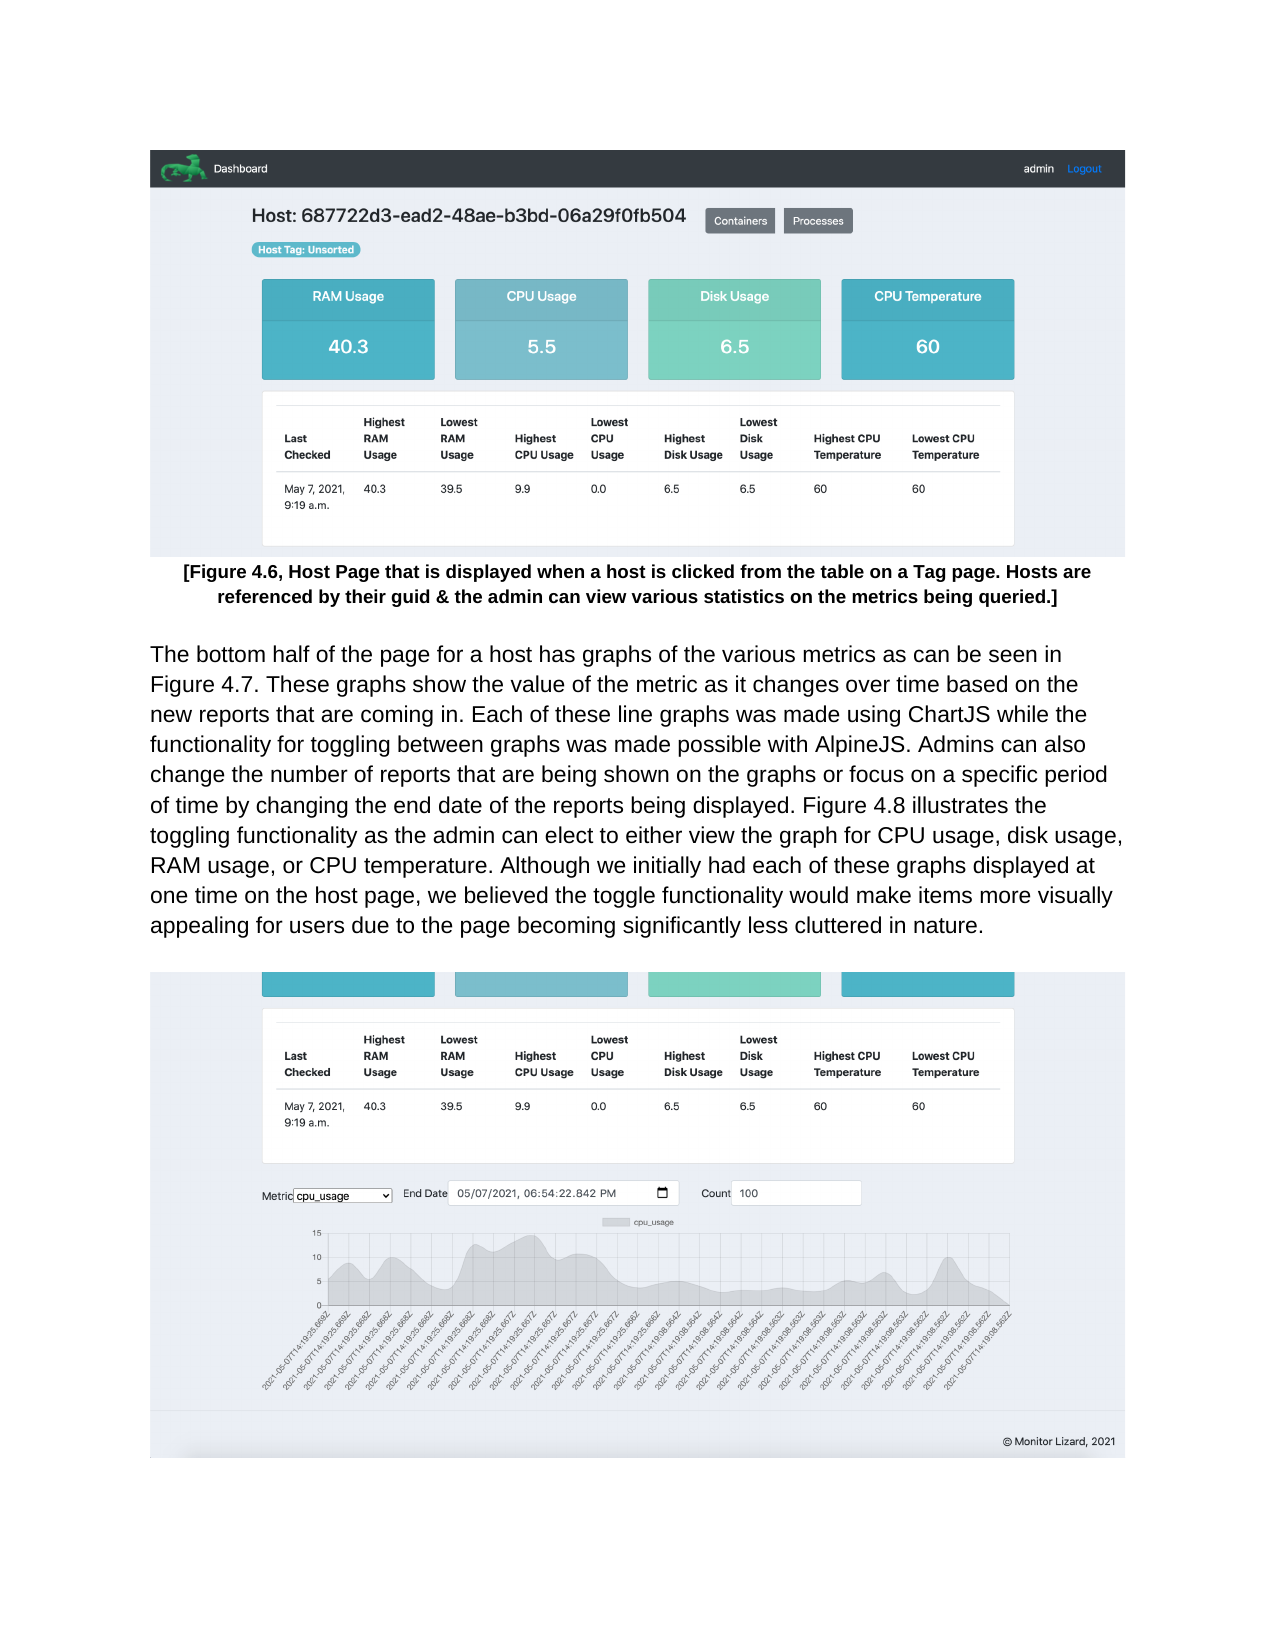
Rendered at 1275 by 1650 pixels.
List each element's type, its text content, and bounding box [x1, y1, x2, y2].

text [Figure 4.6, Host Page that is displayed when a host is clicked from the table on a Tag page. Hosts are referenced by their guid & the admin can view various statistics on the metrics being queried.] [150, 561, 1125, 607]
text The bottom half of the page for a host has graphs of the various metrics as can be seen in Figure 4.7. These graphs show the value of the metric as it changes over time based on the new reports that are coming in. Each of these line graphs was made using ChartJS while the functionality for toggling between graphs was made possible with AlpineJS. Admins can also change the number of reports that are being shown on the graphs or focus on a specific period of time by changing the end date of the reports being displayed. Figure 4.8 illustrates the toggling functionality as the admin can elect to either view the graph for CPU usage, disk usage, RAM usage, or CPU temperature. Although we initially had each of these graphs displayed at one time on the host page, we believed the toggle functionality would make items more visually appealing for users due to the page becoming significantly less cluttered in nature. [150, 641, 1125, 939]
picture [150, 972, 1125, 1458]
picture [150, 150, 1125, 557]
